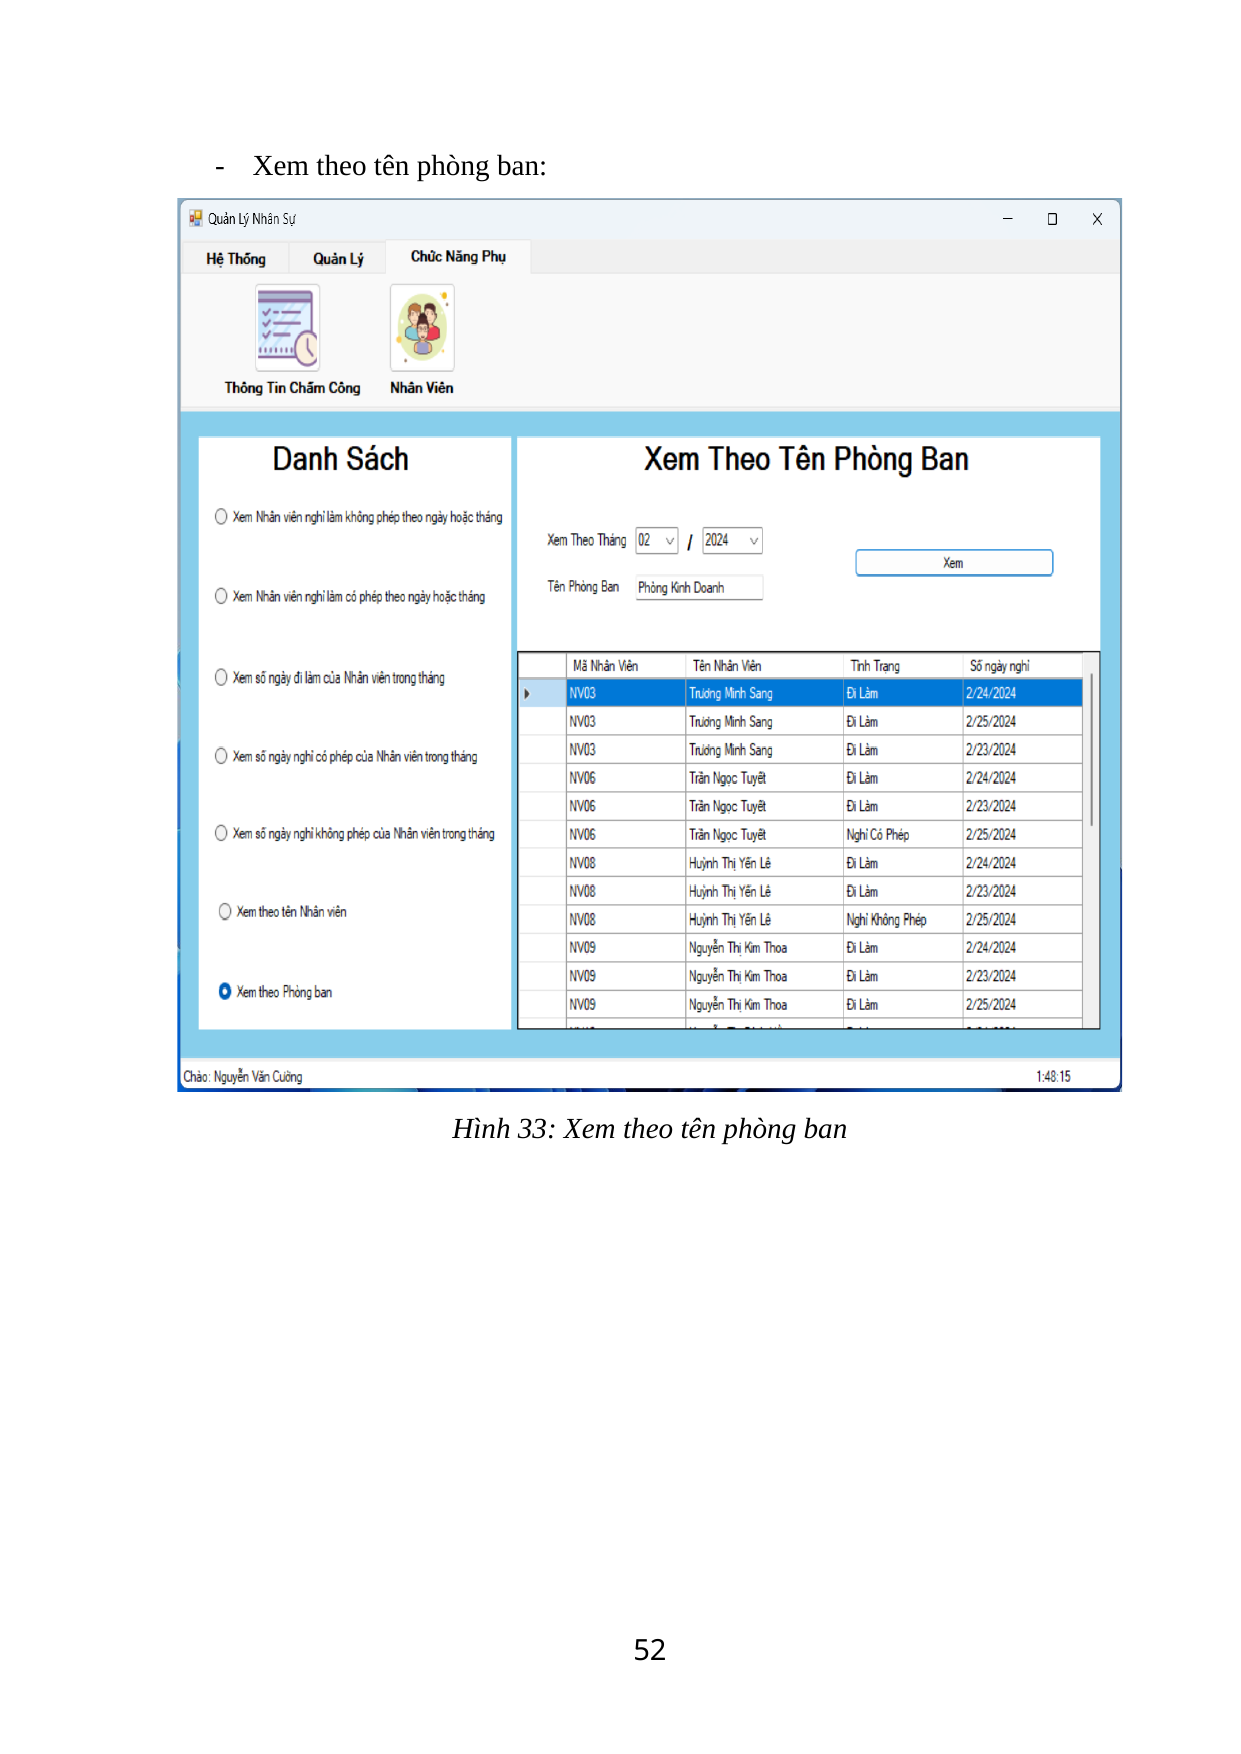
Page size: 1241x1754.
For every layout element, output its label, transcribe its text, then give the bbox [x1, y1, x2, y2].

text Hình 33: Xem theo tên phòng ban [177, 1111, 1122, 1144]
picture [177, 198, 1123, 1092]
list Xem theo tên phòng ban: [215, 148, 1122, 181]
